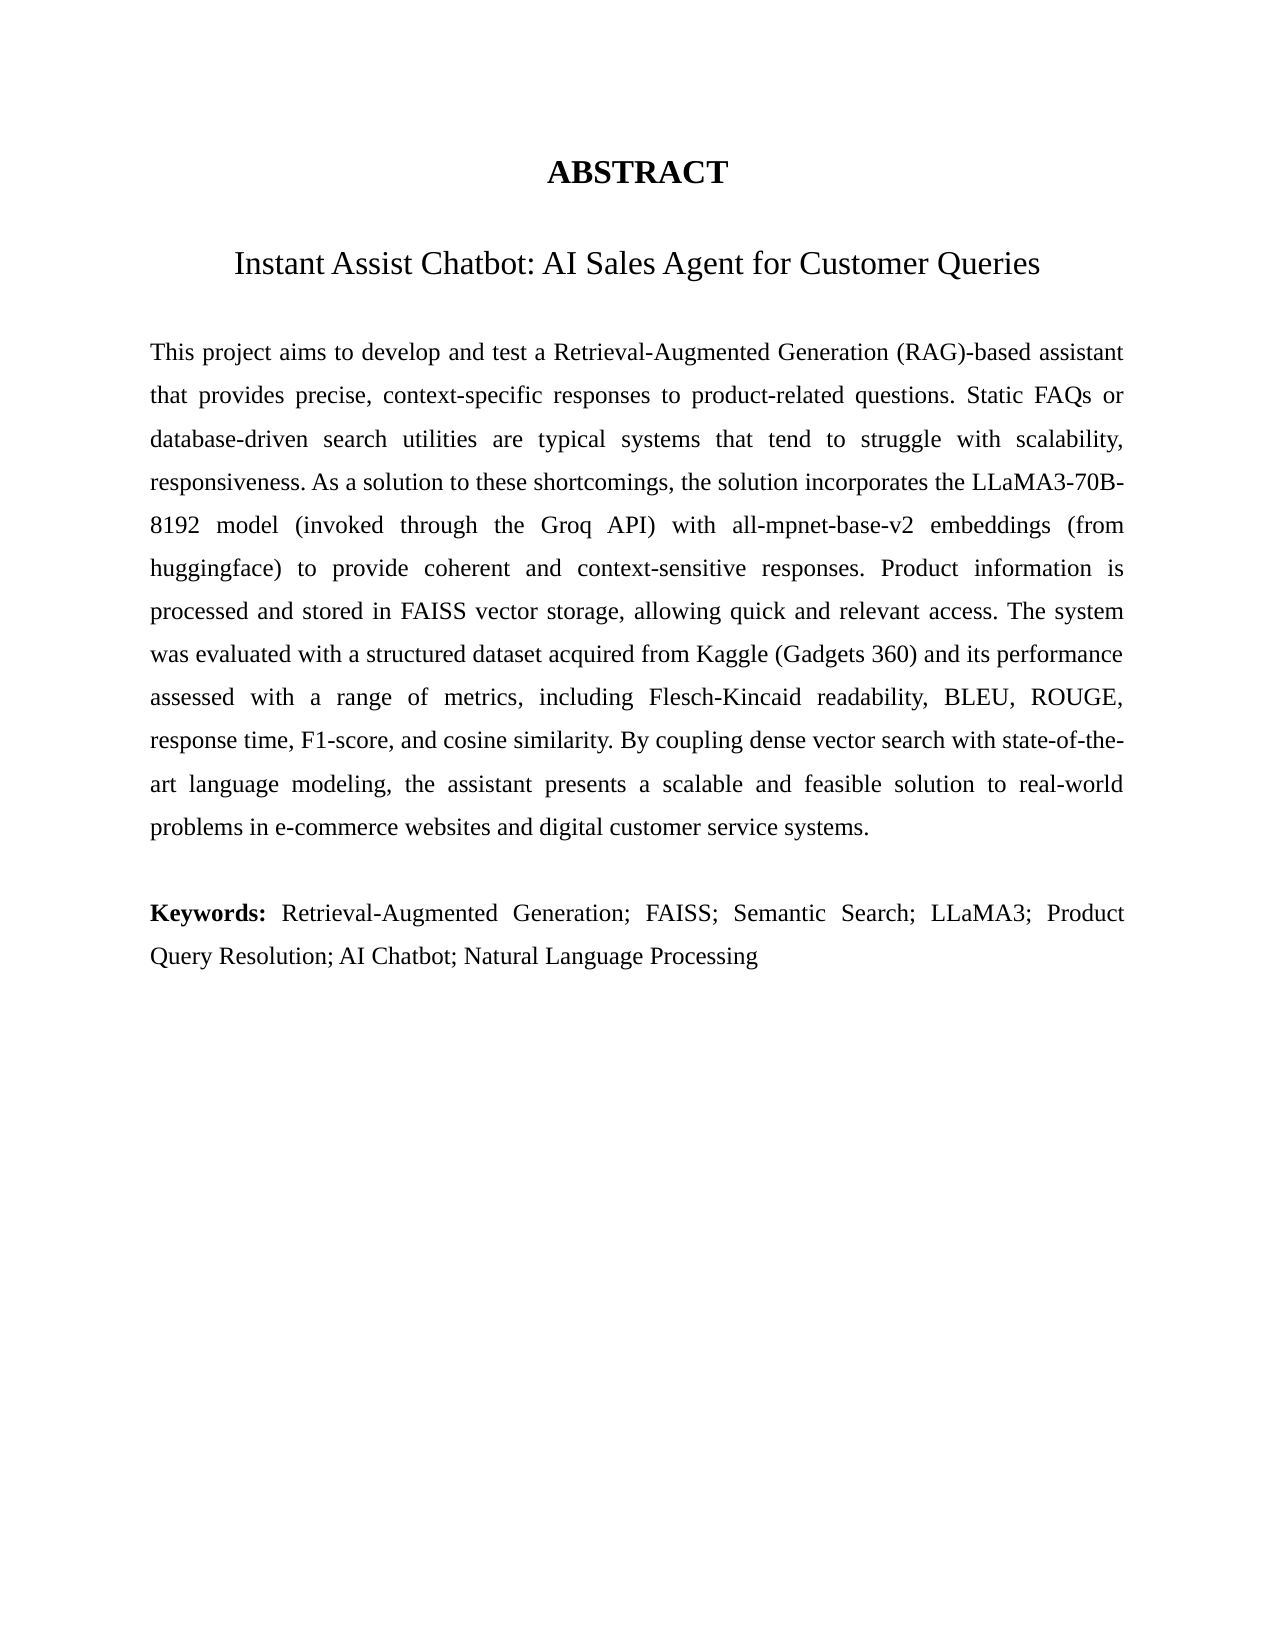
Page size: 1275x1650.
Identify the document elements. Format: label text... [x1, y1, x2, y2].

text Instant Assist Chatbot: AI Sales Agent for Customer Queries [150, 242, 1125, 282]
text This project aims to develop and test a Retrieval-Augmented Generation (RAG)-based assistant that provides precise, context-specific responses to product-related questions. Static FAQs or database-driven search utilities are typical systems that tend to struggle with scalability, responsiveness. As a solution to these shortcomings, the solution incorporates the LLaMA3-70B-8192 model (invoked through the Groq API) with all-mpnet-base-v2 embeddings (from huggingface) to provide coherent and context-sensitive responses. Product information is processed and stored in FAISS vector storage, allowing quick and relevant access. The system was evaluated with a structured dataset acquired from Kaggle (Gadgets 360) and its performance assessed with a range of metrics, including Flesch-Kincaid readability, BLEU, ROUGE, response time, F1-score, and cosine similarity. By coupling dense vector search with state-of-the-art language modeling, the assistant presents a scalable and feasible solution to real-world problems in e-commerce websites and digital customer service systems. [150, 337, 1125, 841]
text Keywords: Retrieval-Augmented Generation; FAISS; Semantic Search; LLaMA3; Product Query Resolution; AI Chatbot; Natural Language Processing [150, 898, 1125, 970]
text ABSTRACT [150, 152, 1125, 190]
